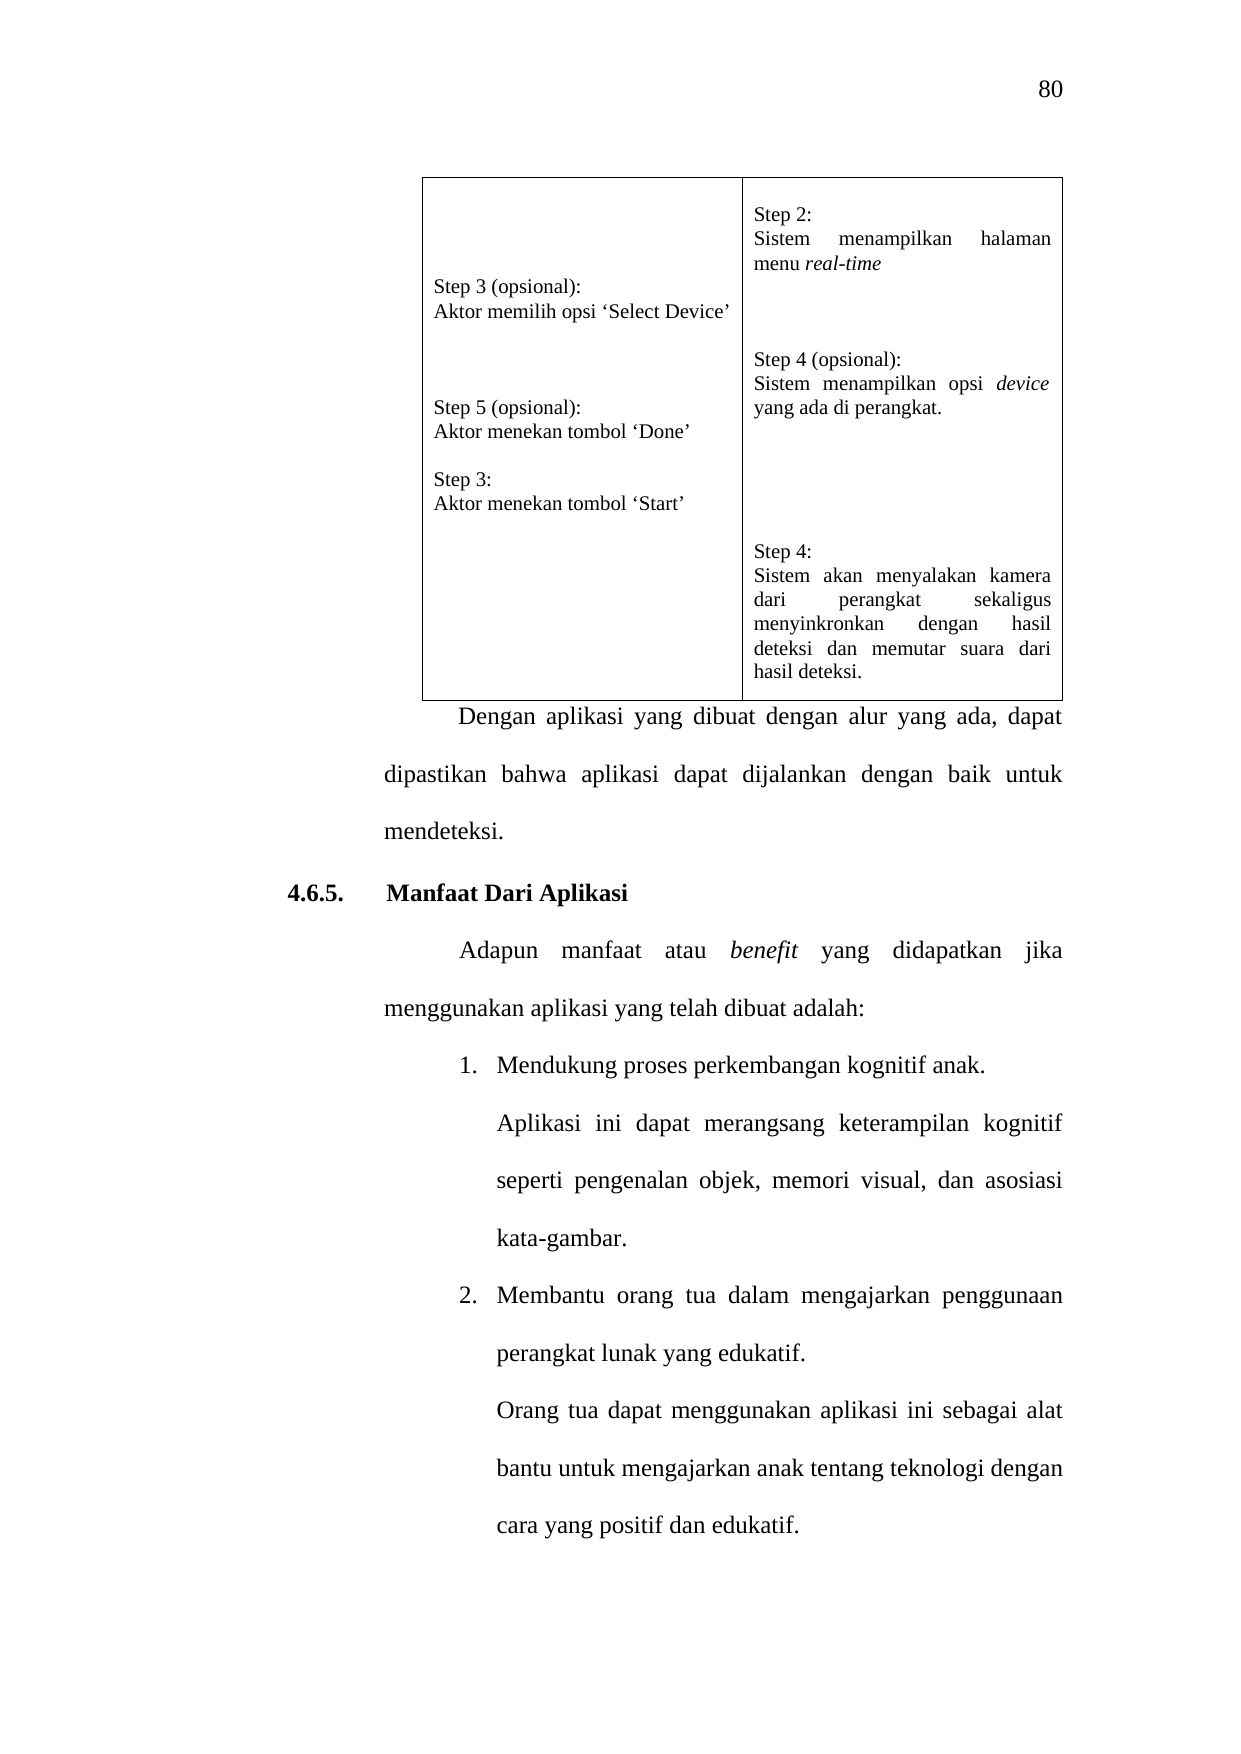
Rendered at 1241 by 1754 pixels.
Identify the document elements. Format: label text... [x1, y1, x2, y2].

list Mendukung proses perkembangan kognitif anak. [459, 1050, 1063, 1079]
text Adapun manfaat atau benefit yang didapatkan jika menggunakan aplikasi yang telah dibuat adalah: [384, 935, 1063, 1022]
list Orang tua dapat menggunakan aplikasi ini sebagai alat bantu untuk mengajarkan anak tentang teknologi dengan cara yang positif dan edukatif. [496, 1395, 1063, 1539]
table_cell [743, 178, 1062, 700]
text Dengan aplikasi yang dibuat dengan alur yang ada, dapat dipastikan bahwa aplikasi dapat dijalankan dengan baik untuk mendeteksi. [384, 701, 1063, 845]
list Membantu orang tua dalam mengajarkan penggunaan perangkat lunak yang edukatif. [459, 1280, 1063, 1367]
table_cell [423, 178, 742, 700]
list Aplikasi ini dapat merangsang keterampilan kognitif seperti pengenalan objek, memori visual, dan asosiasi kata-gambar. [496, 1108, 1063, 1252]
subtitle Manfaat Dari Aplikasi [287, 878, 1063, 907]
